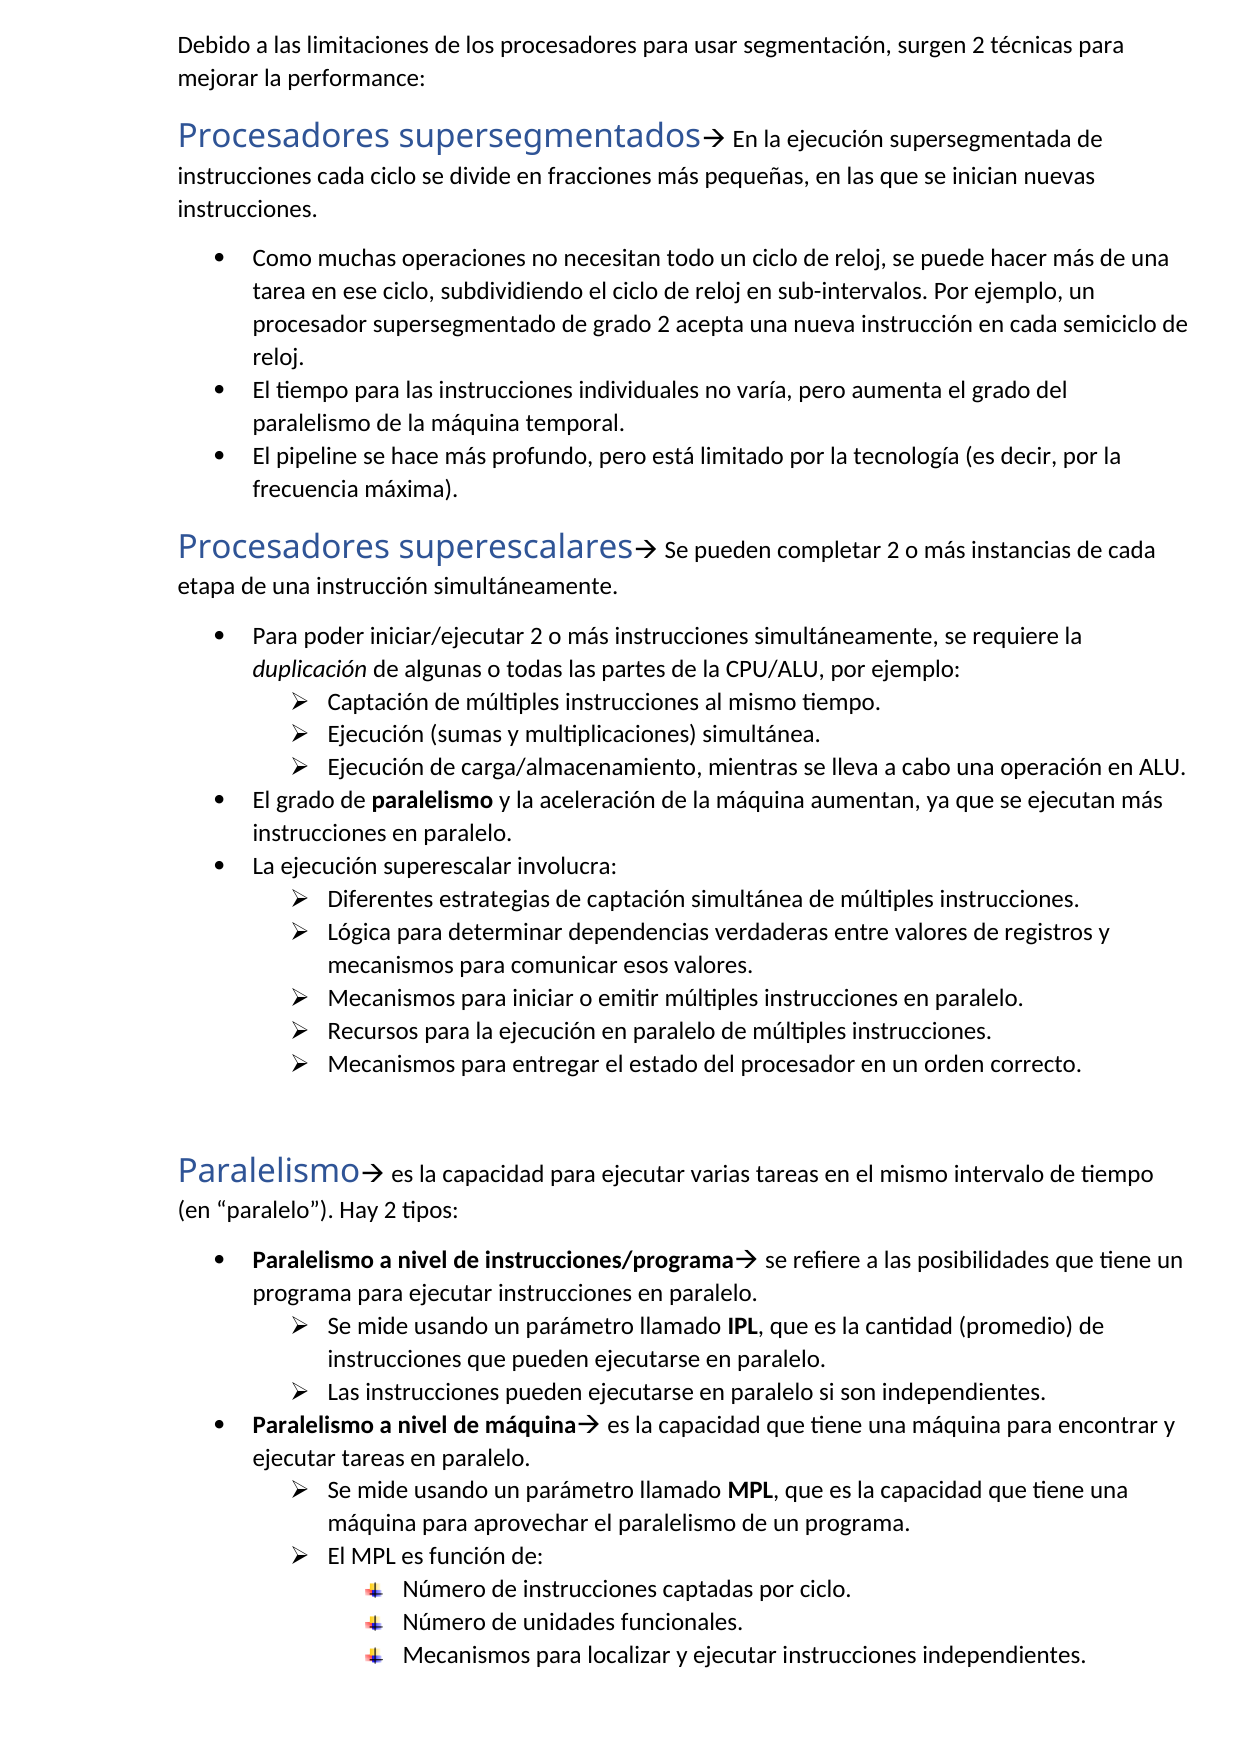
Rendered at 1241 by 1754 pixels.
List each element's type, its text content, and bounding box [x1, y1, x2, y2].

list El MPL es función de: [290, 1541, 1191, 1571]
text Paralelismo es la capacidad para ejecutar varias tareas en el mismo intervalo de tiempo (en “paralelo”). Hay 2 tipos: [177, 1147, 1191, 1225]
picture [365, 1581, 383, 1598]
list Como muchas operaciones no necesitan todo un ciclo de reloj, se puede hacer más de una tarea en ese ciclo, subdividiendo el ciclo de reloj en sub-intervalos. Por ejemplo, un procesador supersegmentado de grado 2 acepta una nueva instrucción en cada semiciclo de reloj. [215, 242, 1191, 372]
list Captación de múltiples instrucciones al mismo tiempo. [290, 686, 1191, 716]
list El tiempo para las instrucciones individuales no varía, pero aumenta el grado del paralelismo de la máquina temporal. [215, 374, 1191, 437]
list El pipeline se hace más profundo, pero está limitado por la tecnología (es decir, por la frecuencia máxima). [215, 440, 1191, 503]
list Número de unidades funcionales. [365, 1606, 1191, 1637]
text Procesadores superescalares Se pueden completar 2 o más instancias de cada etapa de una instrucción simultáneamente. [177, 522, 1191, 601]
list Ejecución de carga/almacenamiento, mientras se lleva a cabo una operación en ALU. [290, 751, 1191, 782]
picture [365, 1614, 383, 1631]
list Paralelismo a nivel de máquina es la capacidad que tiene una máquina para encontrar y ejecutar tareas en paralelo. [215, 1409, 1191, 1472]
list Paralelismo a nivel de instrucciones/programa se refiere a las posibilidades que tiene un programa para ejecutar instrucciones en paralelo. [215, 1244, 1191, 1308]
list La ejecución superescalar involucra: [215, 850, 1191, 881]
list Para poder iniciar/ejecutar 2 o más instrucciones simultáneamente, se requiere la duplicación de algunas o todas las partes de la CPU/ALU, por ejemplo: [215, 620, 1191, 683]
list Se mide usando un parámetro llamado IPL, que es la cantidad (promedio) de instrucciones que pueden ejecutarse en paralelo. [290, 1310, 1191, 1373]
list Mecanismos para entregar el estado del procesador en un orden correcto. [290, 1048, 1191, 1078]
list Las instrucciones pueden ejecutarse en paralelo si son independientes. [290, 1376, 1191, 1406]
list Ejecución (sumas y multiplicaciones) simultánea. [290, 718, 1191, 749]
picture [365, 1646, 383, 1664]
list Lógica para determinar dependencias verdaderas entre valores de registros y mecanismos para comunicar esos valores. [290, 916, 1191, 979]
list El grado de paralelismo y la aceleración de la máquina aumentan, ya que se ejecutan más instrucciones en paralelo. [215, 784, 1191, 848]
list Se mide usando un parámetro llamado MPL, que es la capacidad que tiene una máquina para aprovechar el paralelismo de un programa. [290, 1475, 1191, 1538]
list Mecanismos para localizar y ejecutar instrucciones independientes. [365, 1639, 1191, 1670]
list Número de instrucciones captadas por ciclo. [365, 1573, 1191, 1604]
list Mecanismos para iniciar o emitir múltiples instrucciones en paralelo. [290, 982, 1191, 1012]
text Debido a las limitaciones de los procesadores para usar segmentación, surgen 2 técnicas para mejorar la performance: [177, 29, 1191, 93]
list Recursos para la ejecución en paralelo de múltiples instrucciones. [290, 1015, 1191, 1045]
text Procesadores supersegmentados En la ejecución supersegmentada de instrucciones cada ciclo se divide en fracciones más pequeñas, en las que se inician nuevas instrucciones. [177, 112, 1191, 223]
list Diferentes estrategias de captación simultánea de múltiples instrucciones. [290, 883, 1191, 914]
